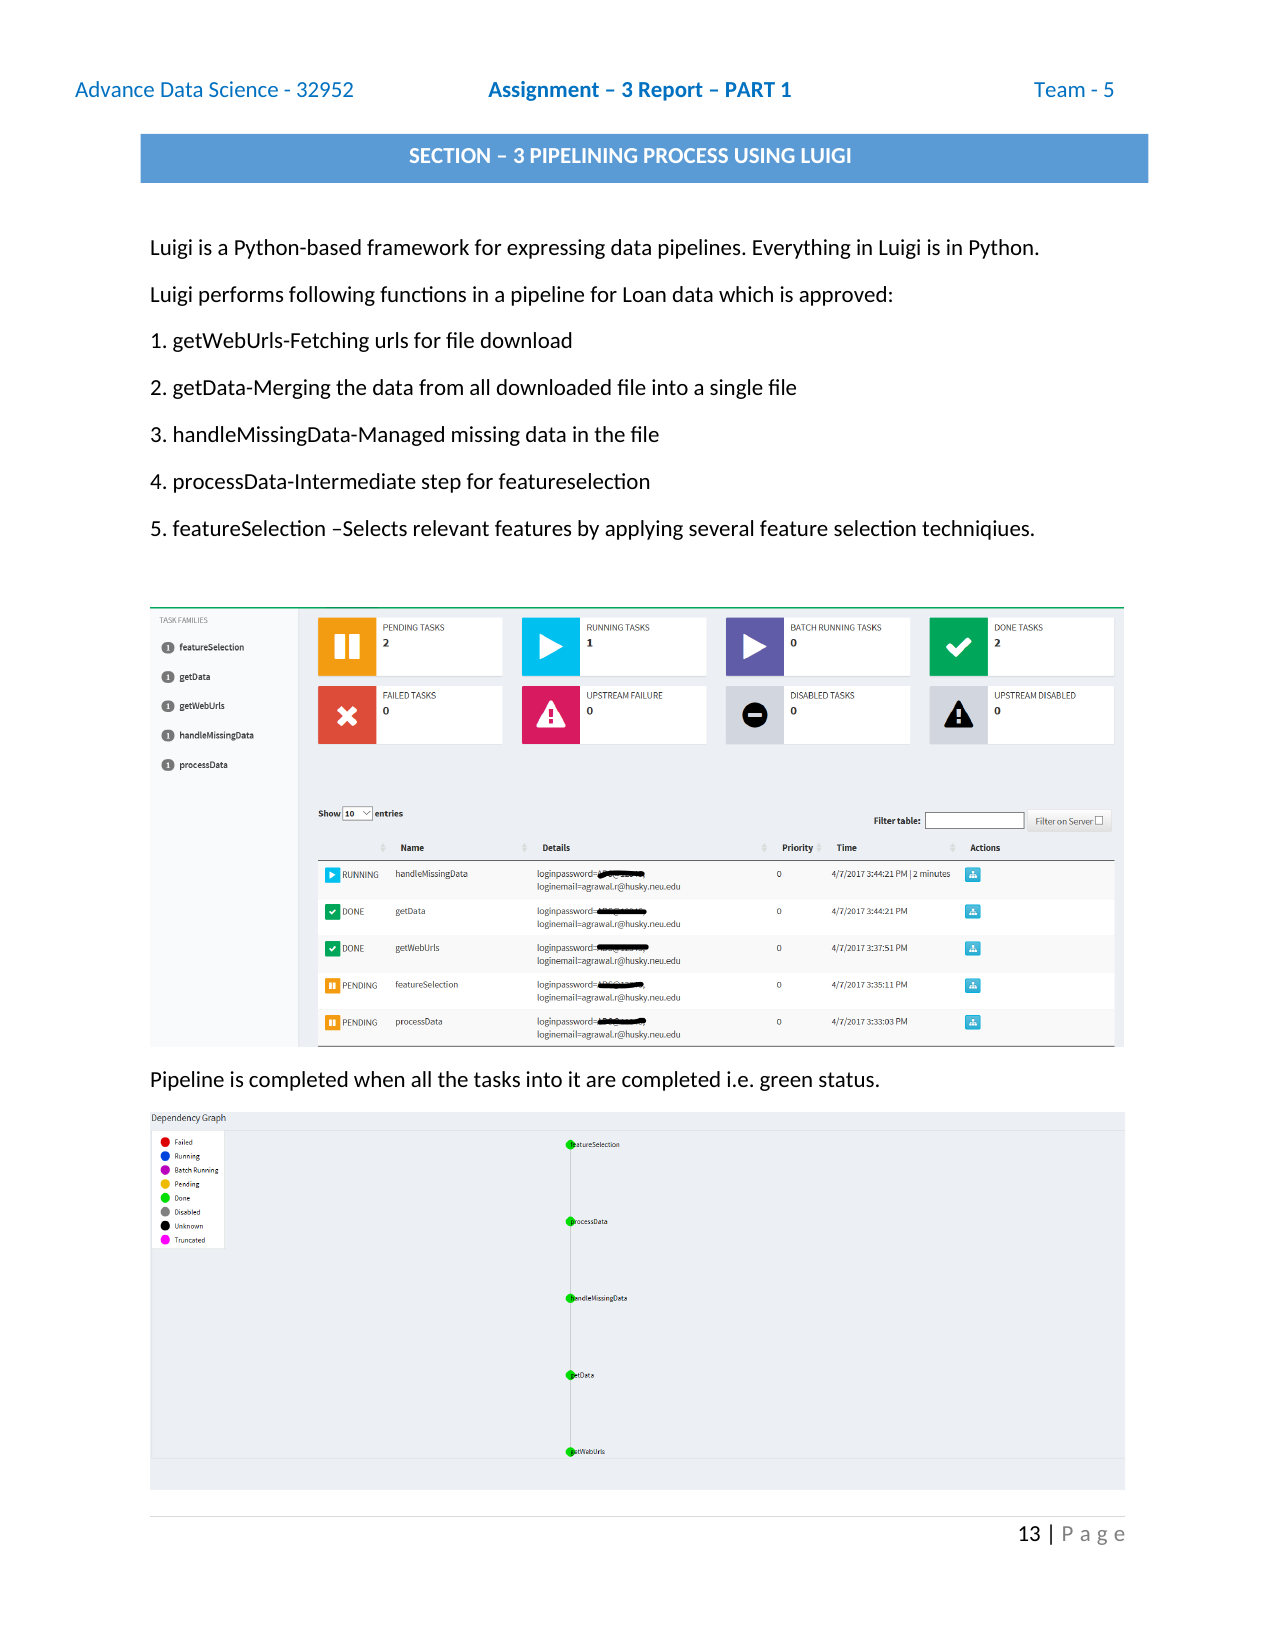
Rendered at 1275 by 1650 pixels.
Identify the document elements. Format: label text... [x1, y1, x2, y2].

text Luigi is a Python-based framework for expressing data pipelines. Everything in Luigi is in Python. [150, 233, 1125, 261]
picture [150, 607, 1124, 1047]
text 5. featureSelection –Selects relevant features by applying several feature selection techniqiues. [150, 514, 1125, 542]
text Luigi performs following functions in a pipeline for Loan data which is approved: [150, 280, 1125, 308]
text 1. getWebUrls-Fetching urls for file download [150, 327, 1125, 355]
picture [150, 1112, 1125, 1490]
text 4. processData-Intermediate step for featureselection [150, 467, 1125, 495]
text Pipeline is completed when all the tasks into it are completed i.e. green status. [150, 1065, 1125, 1093]
text 2. getData-Merging the data from all downloaded file into a single file [150, 373, 1125, 402]
text 3. handleMissingData-Managed missing data in the file [150, 420, 1125, 448]
